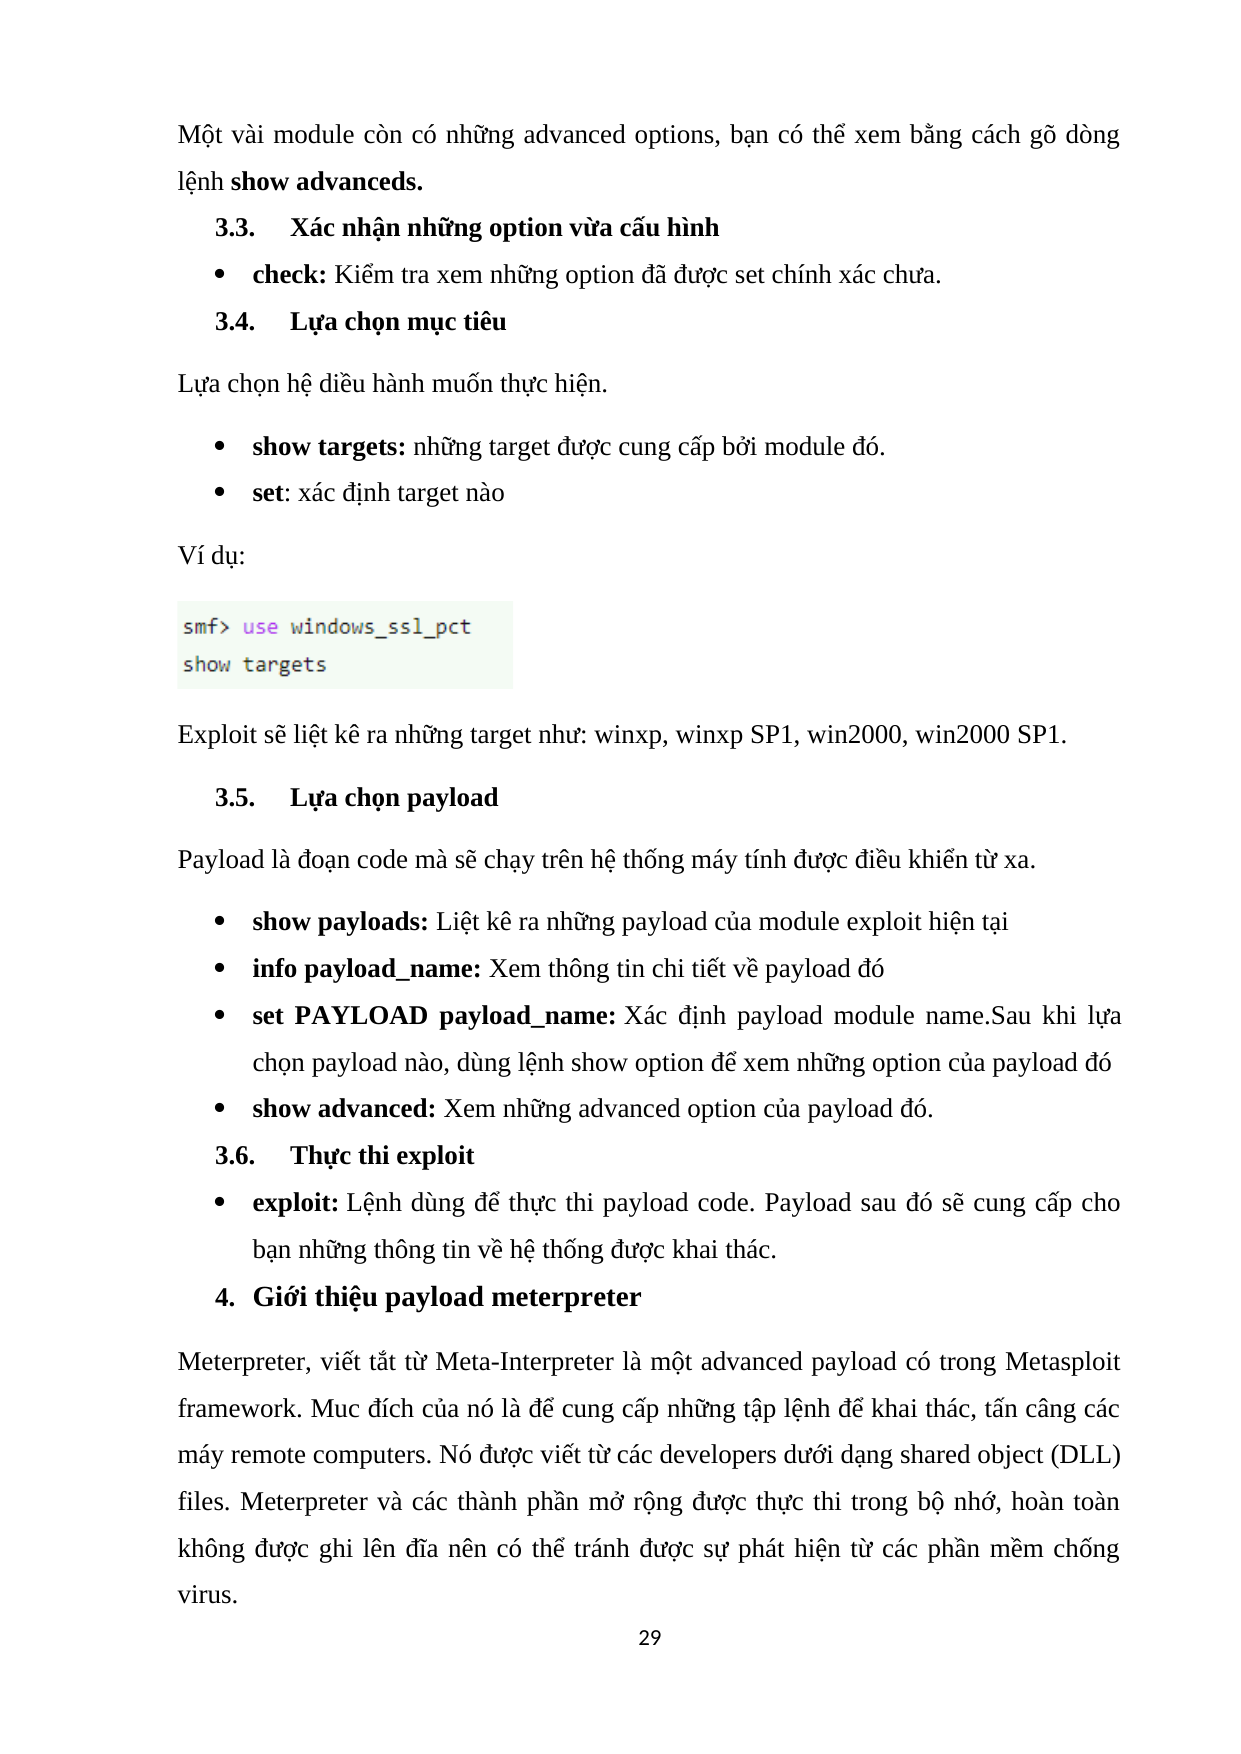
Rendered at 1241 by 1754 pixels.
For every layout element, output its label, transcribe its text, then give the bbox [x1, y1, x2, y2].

list set PAYLOAD payload_name: Xác định payload module name.Sau khi lựa chọn payload nào, dùng lệnh show option để xem những option của payload đó [215, 999, 1122, 1077]
list Giới thiệu payload meterpreter [215, 1279, 1122, 1313]
list show payloads: Liệt kê ra những payload của module exploit hiện tại [215, 905, 1122, 936]
text Payload là đoạn code mà sẽ chạy trên hệ thống máy tính được điều khiển từ xa. [177, 843, 1122, 874]
list show targets: những target được cung cấp bởi module đó. [215, 429, 1122, 461]
list Lựa chọn mục tiêu [215, 305, 1122, 336]
list Lựa chọn payload [215, 781, 1122, 812]
text Meterpreter, viết tắt từ Meta-Interpreter là một advanced payload có trong Metasploit framework. Muc đích của nó là để cung cấp những tập lệnh để khai thác, tấn câng các máy remote computers. Nó được viết từ các developers dưới dạng shared object (DLL) files. Meterpreter và các thành phần mở rộng được thực thi trong bộ nhớ, hoàn toàn không được ghi lên đĩa nên có thể tránh được sự phát hiện từ các phần mềm chống virus. [177, 1345, 1122, 1610]
picture [177, 601, 514, 689]
text Lựa chọn hệ diều hành muốn thực hiện. [177, 367, 1122, 398]
list set: xác định target nào [215, 476, 1122, 508]
list show advanced: Xem những advanced option của payload đó. [215, 1092, 1122, 1124]
list info payload_name: Xem thông tin chi tiết về payload đó [215, 952, 1122, 983]
list check: Kiểm tra xem những option đã được set chính xác chưa. [215, 258, 1122, 289]
list Xác nhận những option vừa cấu hình [215, 211, 1122, 243]
list exploit: Lệnh dùng để thực thi payload code. Payload sau đó sẽ cung cấp cho bạn những thông tin về hệ thống được khai thác. [215, 1186, 1122, 1264]
list Thực thi exploit [215, 1139, 1122, 1170]
text Exploit sẽ liệt kê ra những target như: winxp, winxp SP1, win2000, win2000 SP1. [177, 718, 1122, 749]
text Ví dụ: [177, 539, 1122, 570]
text Một vài module còn có những advanced options, bạn có thể xem bằng cách gõ dòng lệnh show advanceds. [177, 118, 1122, 196]
